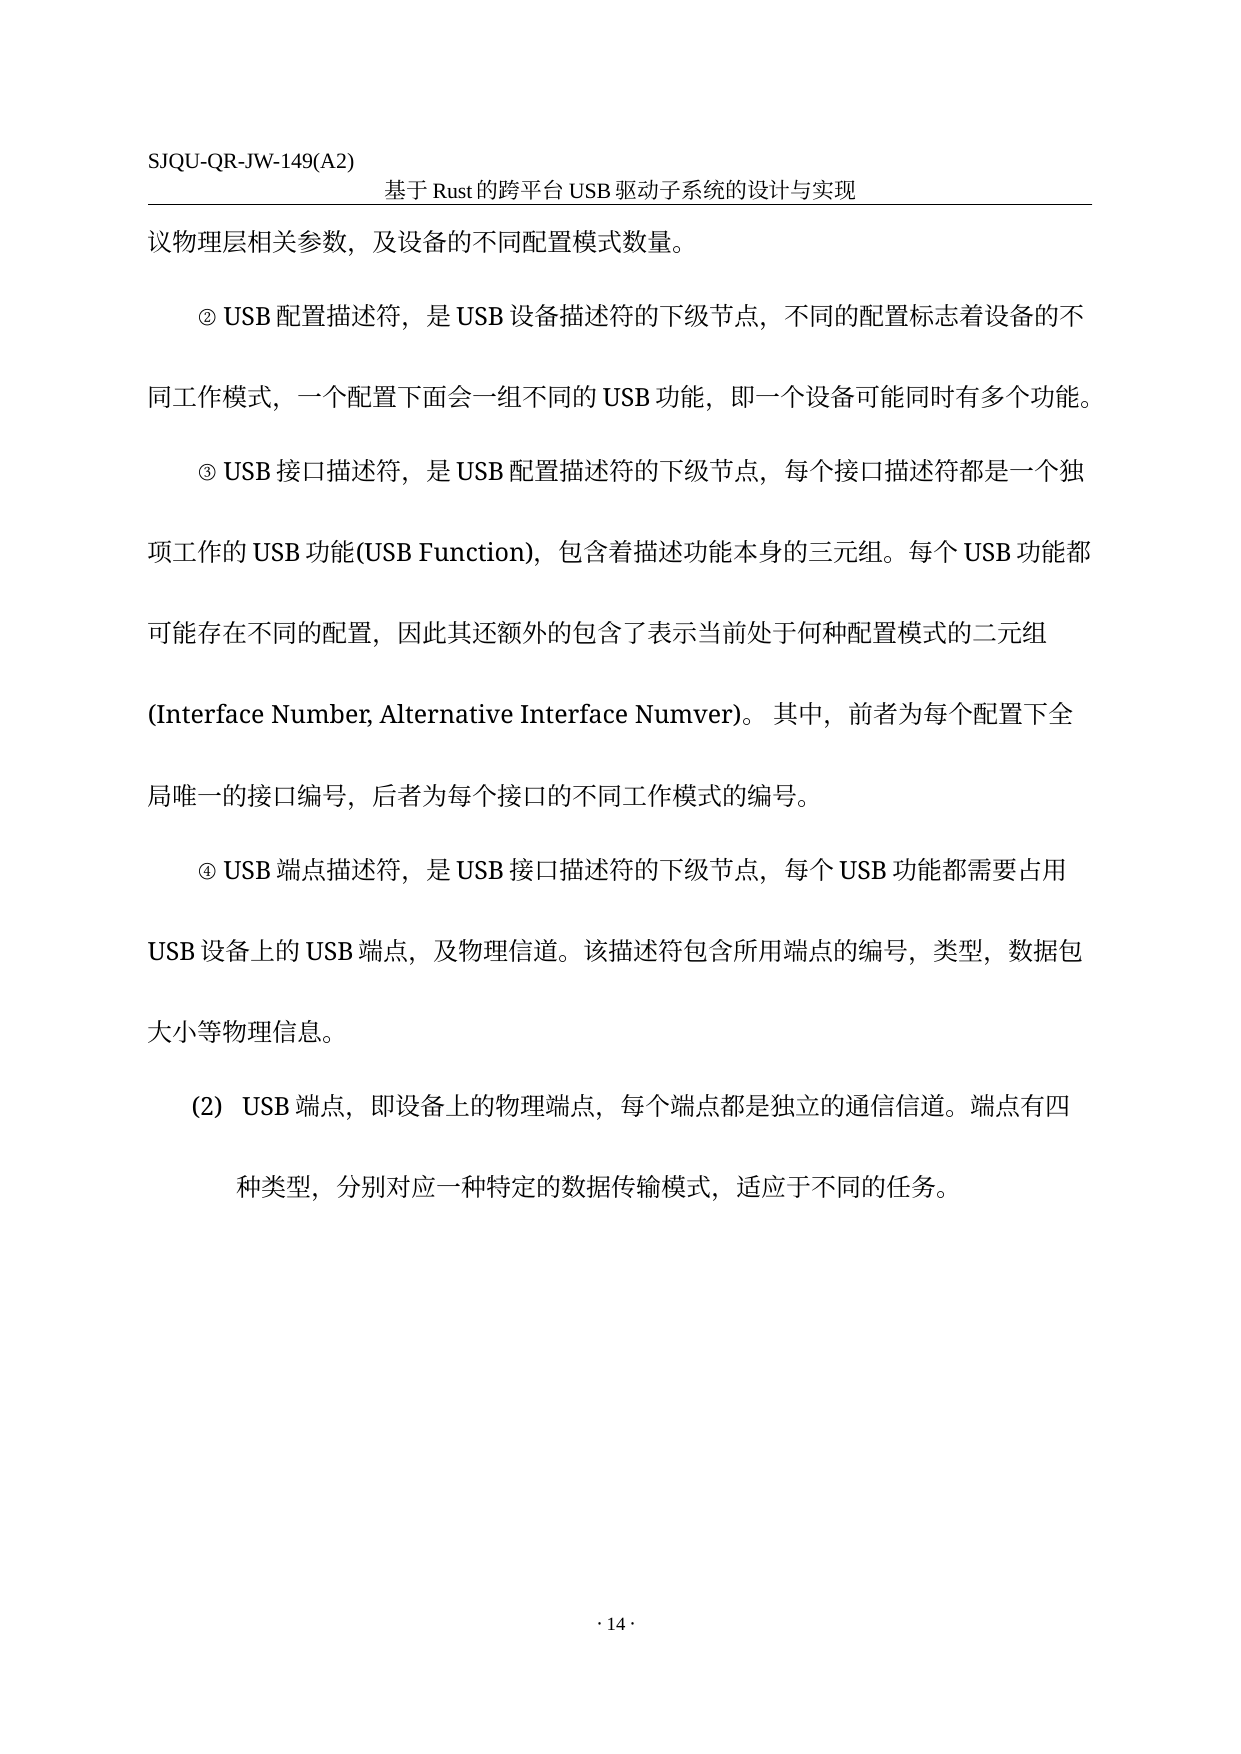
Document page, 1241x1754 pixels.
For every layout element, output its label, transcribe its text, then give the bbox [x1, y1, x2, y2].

list USB端点，即设备上的物理端点，每个端点都是独立的通信信道。端点有四种类型，分别对应一种特定的数据传输模式，适应于不同的任务。 [191, 1072, 1092, 1218]
list USB接口描述符，是USB配置描述符的下级节点，每个接口描述符都是一个独项工作的USB功能(USB Function)，包含着描述功能本身的三元组。每个USB功能都可能存在不同的配置，因此其还额外的包含了表示当前处于何种配置模式的二元组 (Interface Number, Alternative Interface Numver)。 其中，前者为每个配置下全局唯一的接口编号，后者为每个接口的不同工作模式的编号。 [148, 437, 1092, 827]
list USB端点描述符，是USB接口描述符的下级节点，每个USB功能都需要占用USB设备上的USB端点，及物理信道。该描述符包含所用端点的编号，类型，数据包大小等物理信息。 [148, 836, 1092, 1063]
list USB配置描述符，是USB设备描述符的下级节点，不同的配置标志着设备的不同工作模式，一个配置下面会一组不同的USB功能，即一个设备可能同时有多个功能。 [148, 282, 1092, 428]
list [148, 208, 1092, 273]
